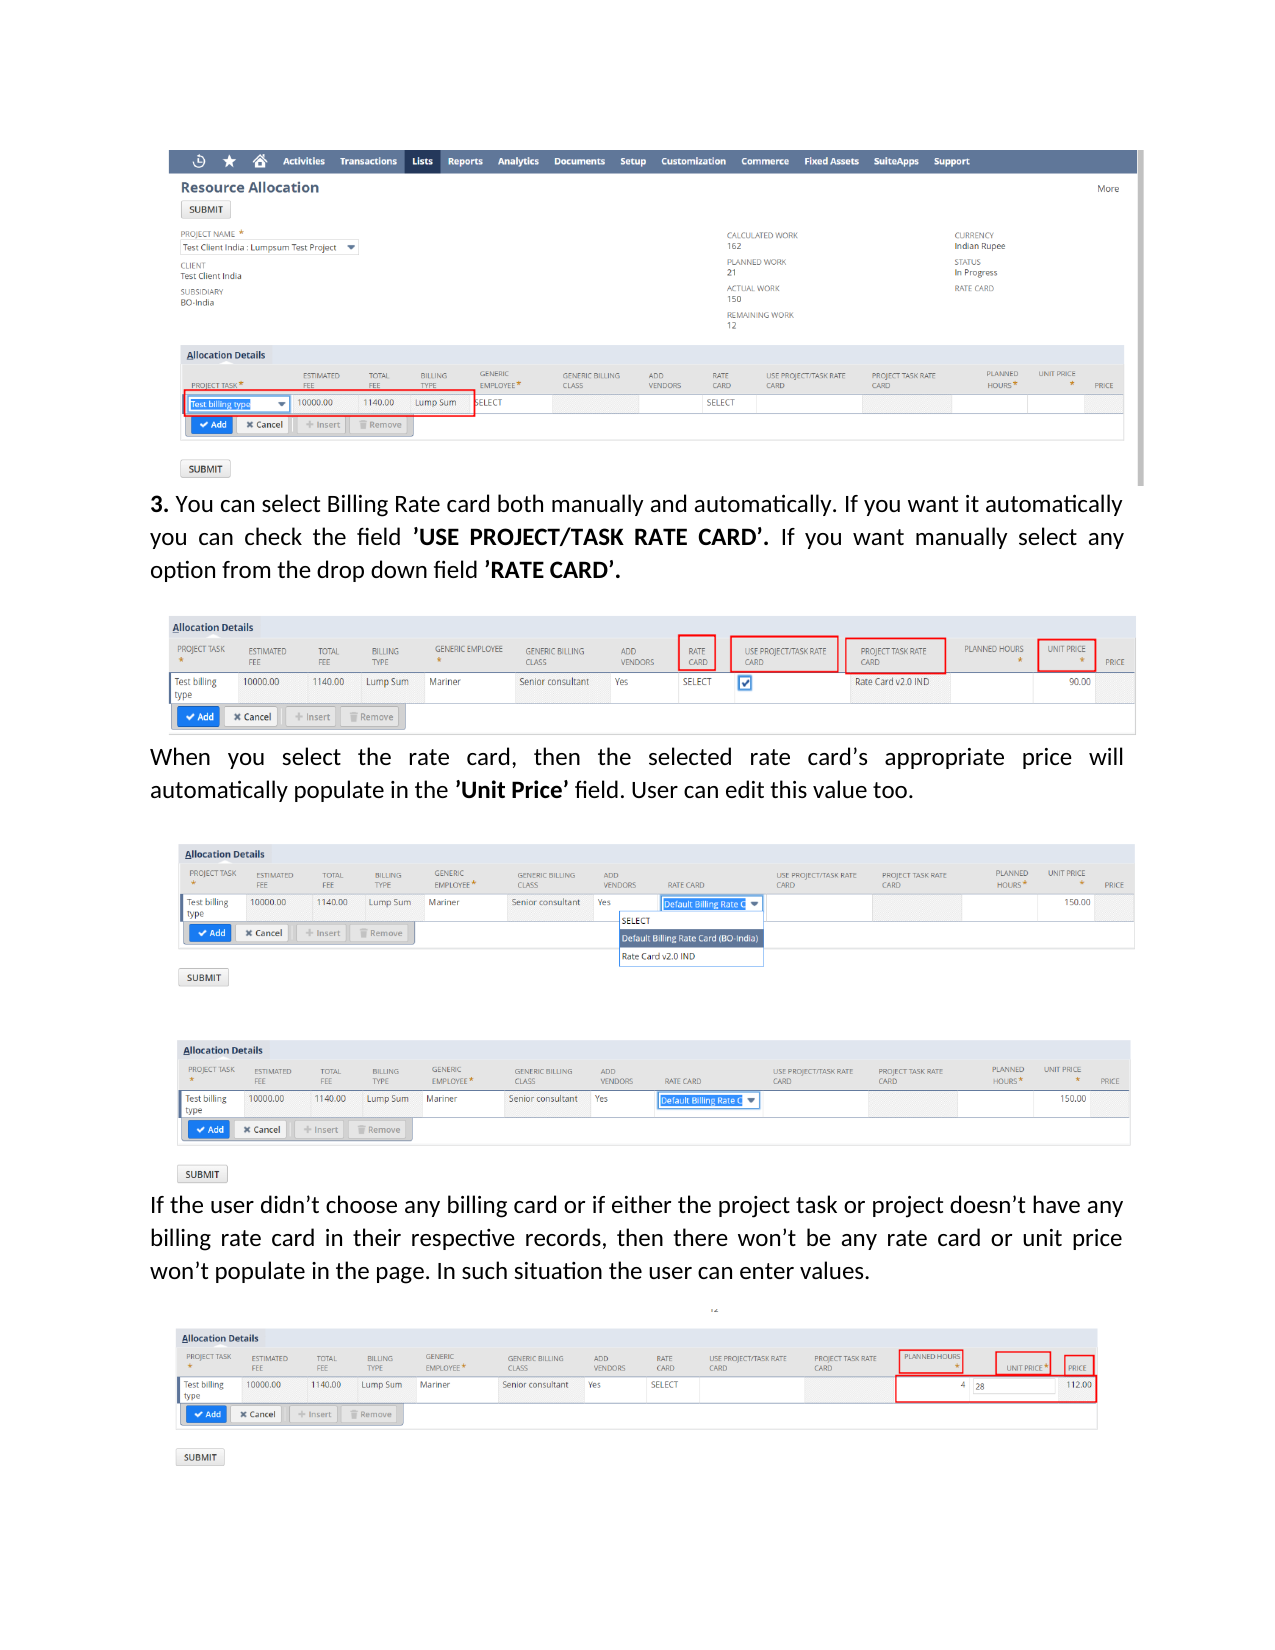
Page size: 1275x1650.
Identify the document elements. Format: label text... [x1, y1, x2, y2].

text 3. You can select Billing Rate card both manually and automatically. If you want it automatically you can check the field ’USE PROJECT/TASK RATE CARD’. If you want manually select any option from the drop down field ’RATE CARD’. [150, 150, 1125, 585]
text When you select the rate card, then the selected rate card’s appropriate price will automatically populate in the ’Unit Price’ field. User can edit this value too. [150, 608, 1125, 805]
text If the user didn’t choose any billing card or if either the project task or project doesn’t have any billing rate card in their respective records, then there won’t be any rate card or unit price won’t populate in the page. In such situation the user can enter values. [150, 1025, 1125, 1286]
